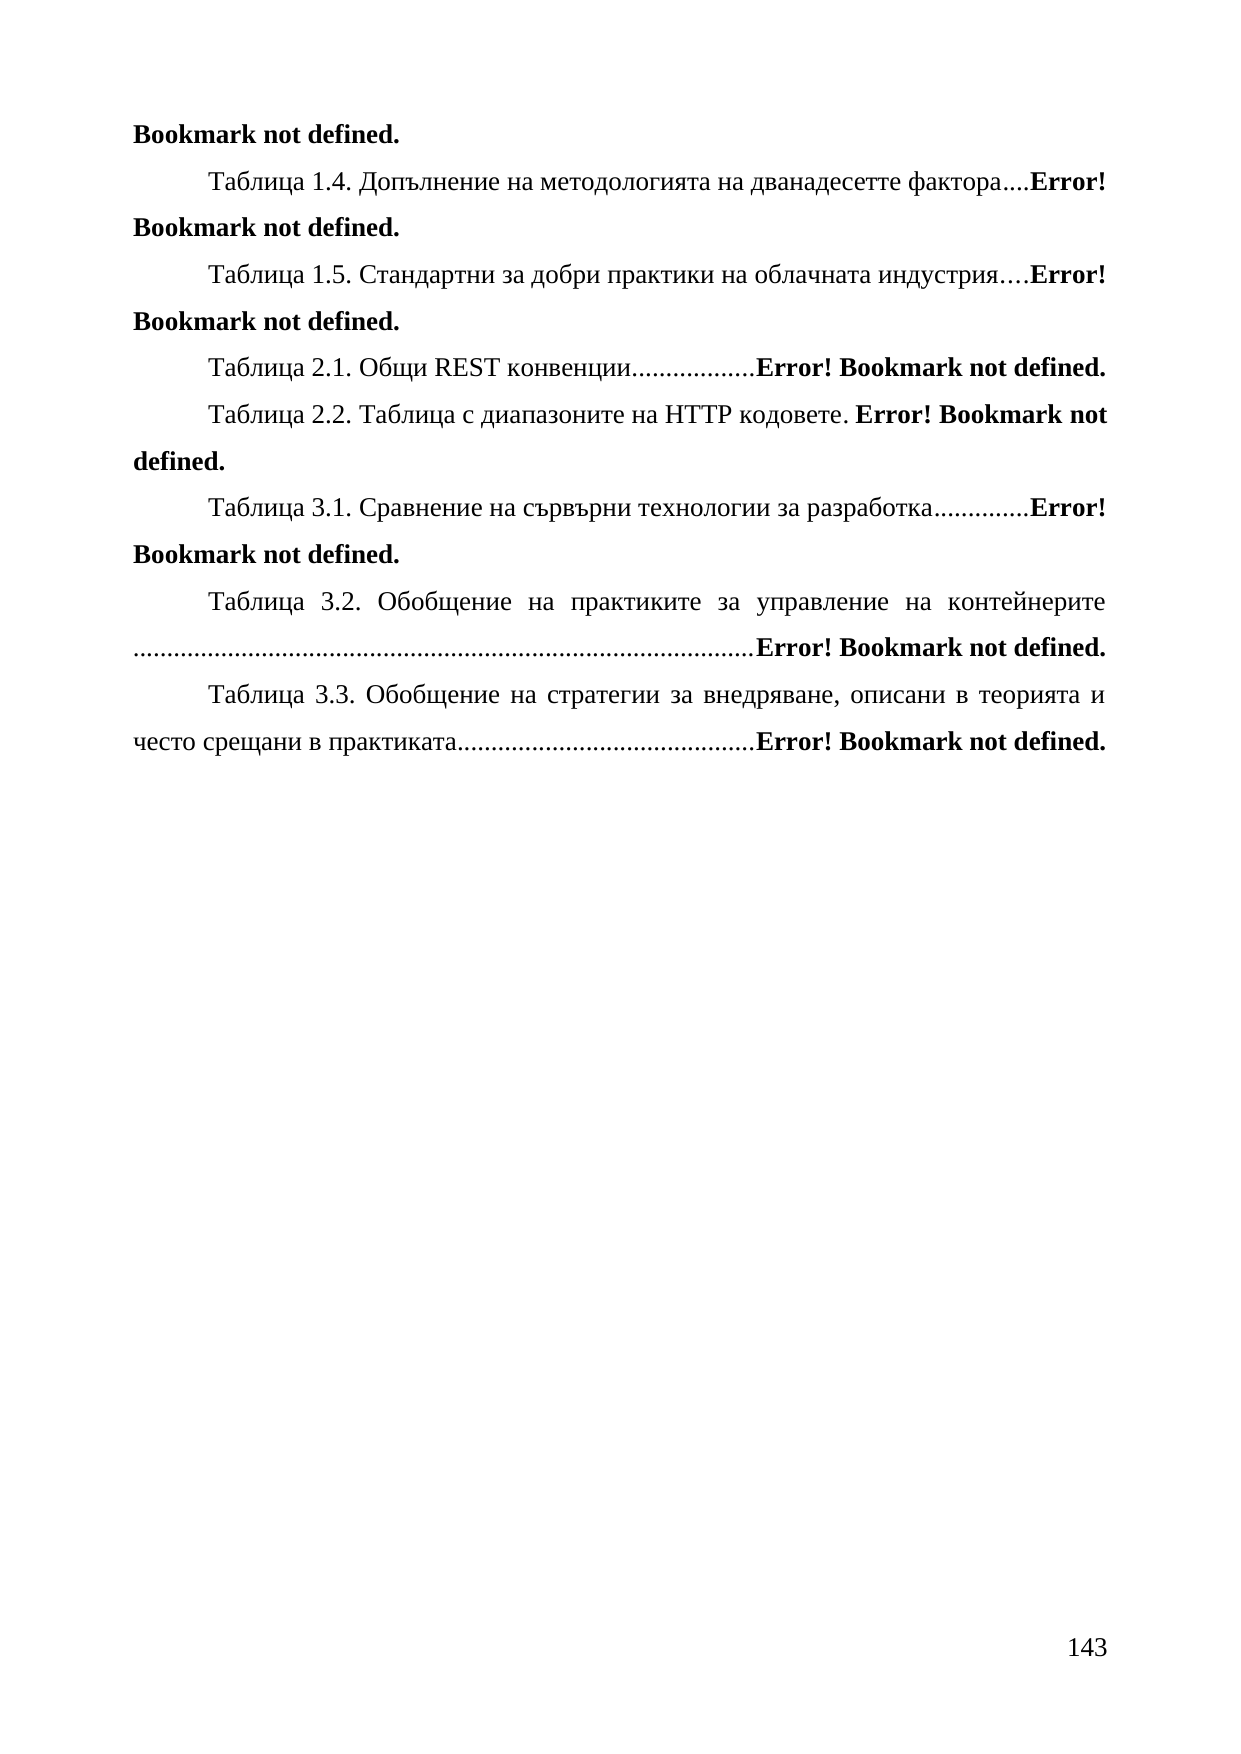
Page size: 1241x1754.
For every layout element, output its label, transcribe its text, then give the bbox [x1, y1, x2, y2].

text Таблица 1.4. Допълнение на методологията на дванадесетте фактора Error! Bookmark not defined. [133, 165, 1107, 243]
text Таблица 3.3. Обобщение на стратегии за внедряване, описани в теорията и често срещани в практиката Error! Bookmark not defined. [133, 678, 1107, 756]
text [133, 118, 1107, 149]
text Таблица 2.1. Общи REST конвенции Error! Bookmark not defined. [133, 351, 1107, 383]
text Таблица 3.2. Обобщение на практиките за управление на контейнерите Error! Bookmark not defined. [133, 585, 1107, 663]
text Таблица 2.2. Таблица с диапазоните на HTTP кодовете Error! Bookmark not defined. [133, 398, 1107, 476]
text Таблица 1.5. Стандартни за добри практики на облачната индустрия Error! Bookmark not defined. [133, 258, 1107, 336]
text Таблица 3.1. Сравнение на сървърни технологии за разработка Error! Bookmark not defined. [133, 491, 1107, 569]
